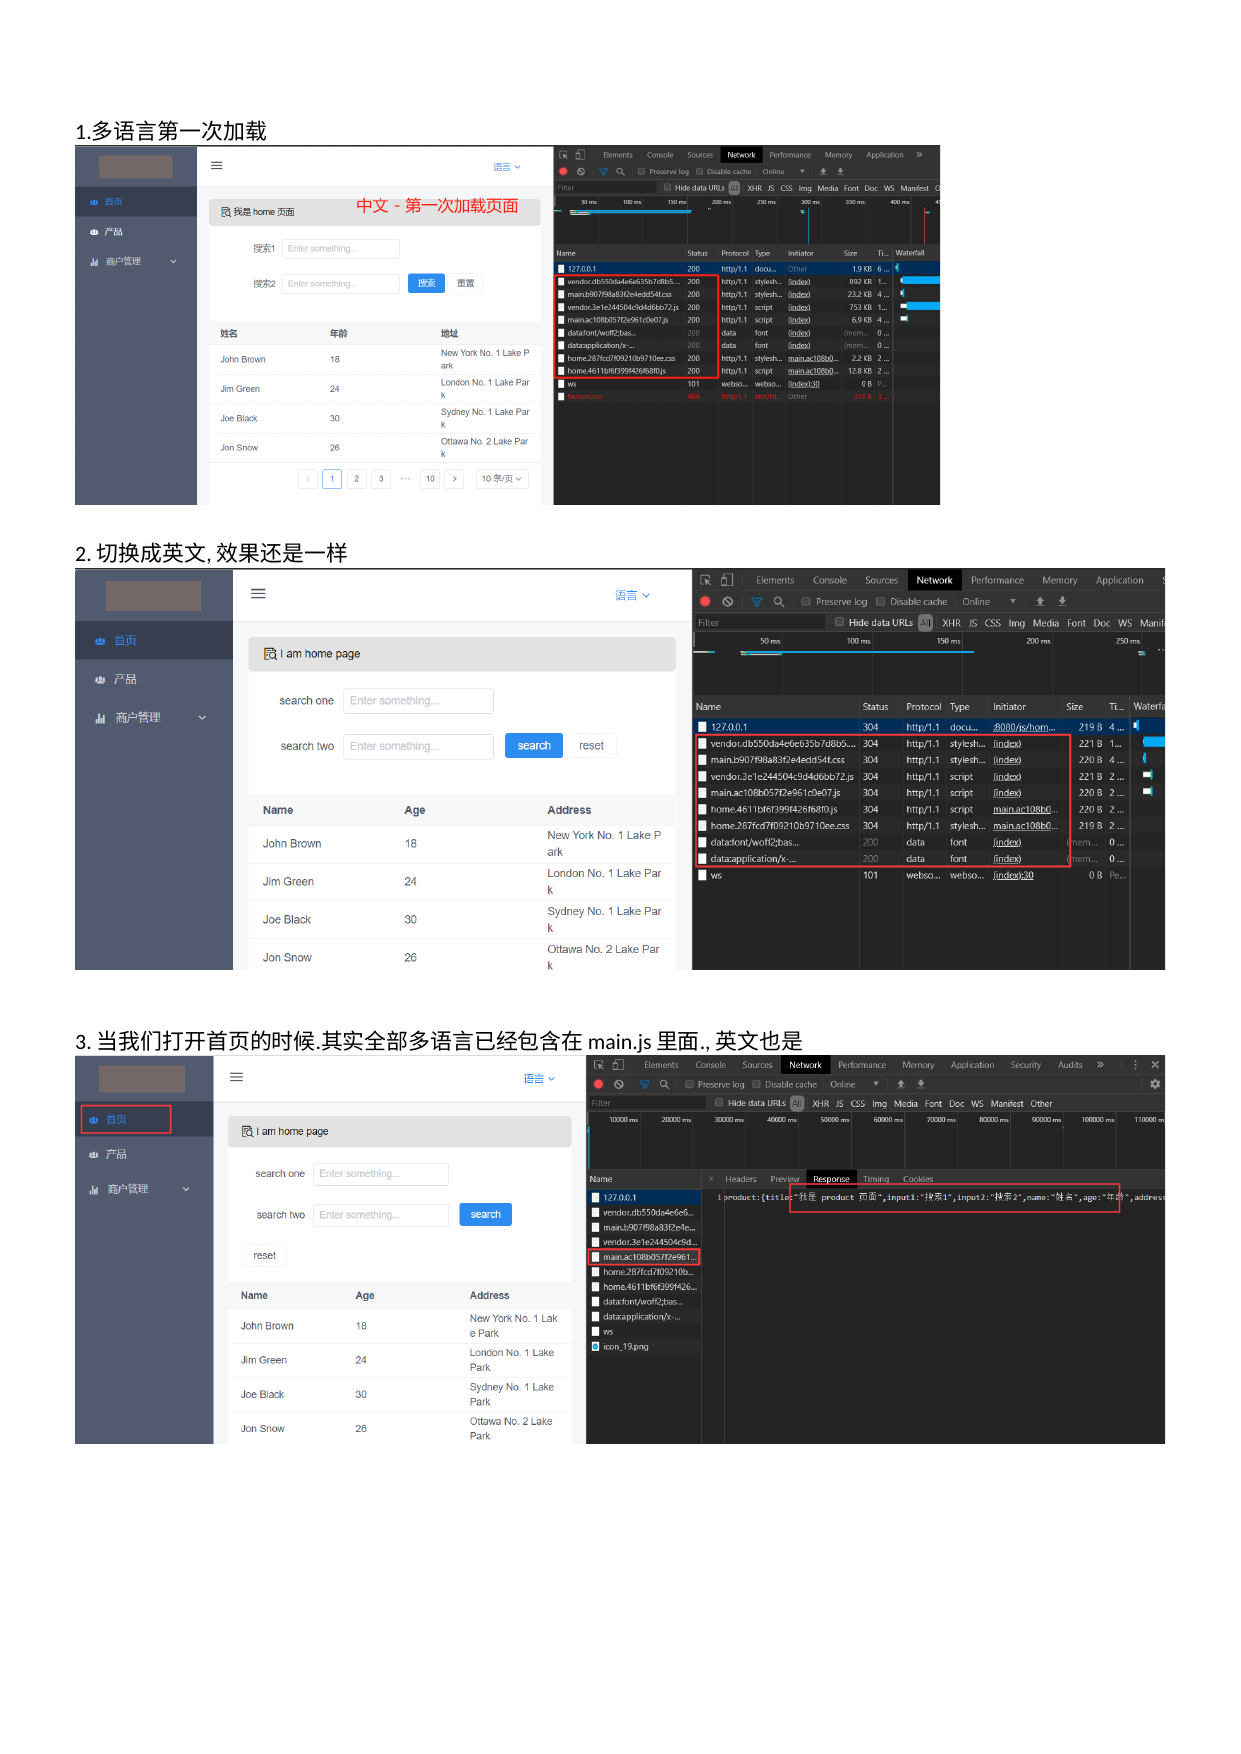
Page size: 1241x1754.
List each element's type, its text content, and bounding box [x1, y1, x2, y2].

picture [75, 568, 1166, 970]
picture [75, 1055, 1166, 1444]
text 2. 切换成英文, 效果还是一样 [75, 536, 1165, 568]
text 1.多语言第一次加载 [75, 113, 1165, 146]
text 3. 当我们打开首页的时候.其实全部多语言已经包含在main.js里面., 英文也是 [75, 1023, 1165, 1055]
picture [75, 145, 941, 505]
